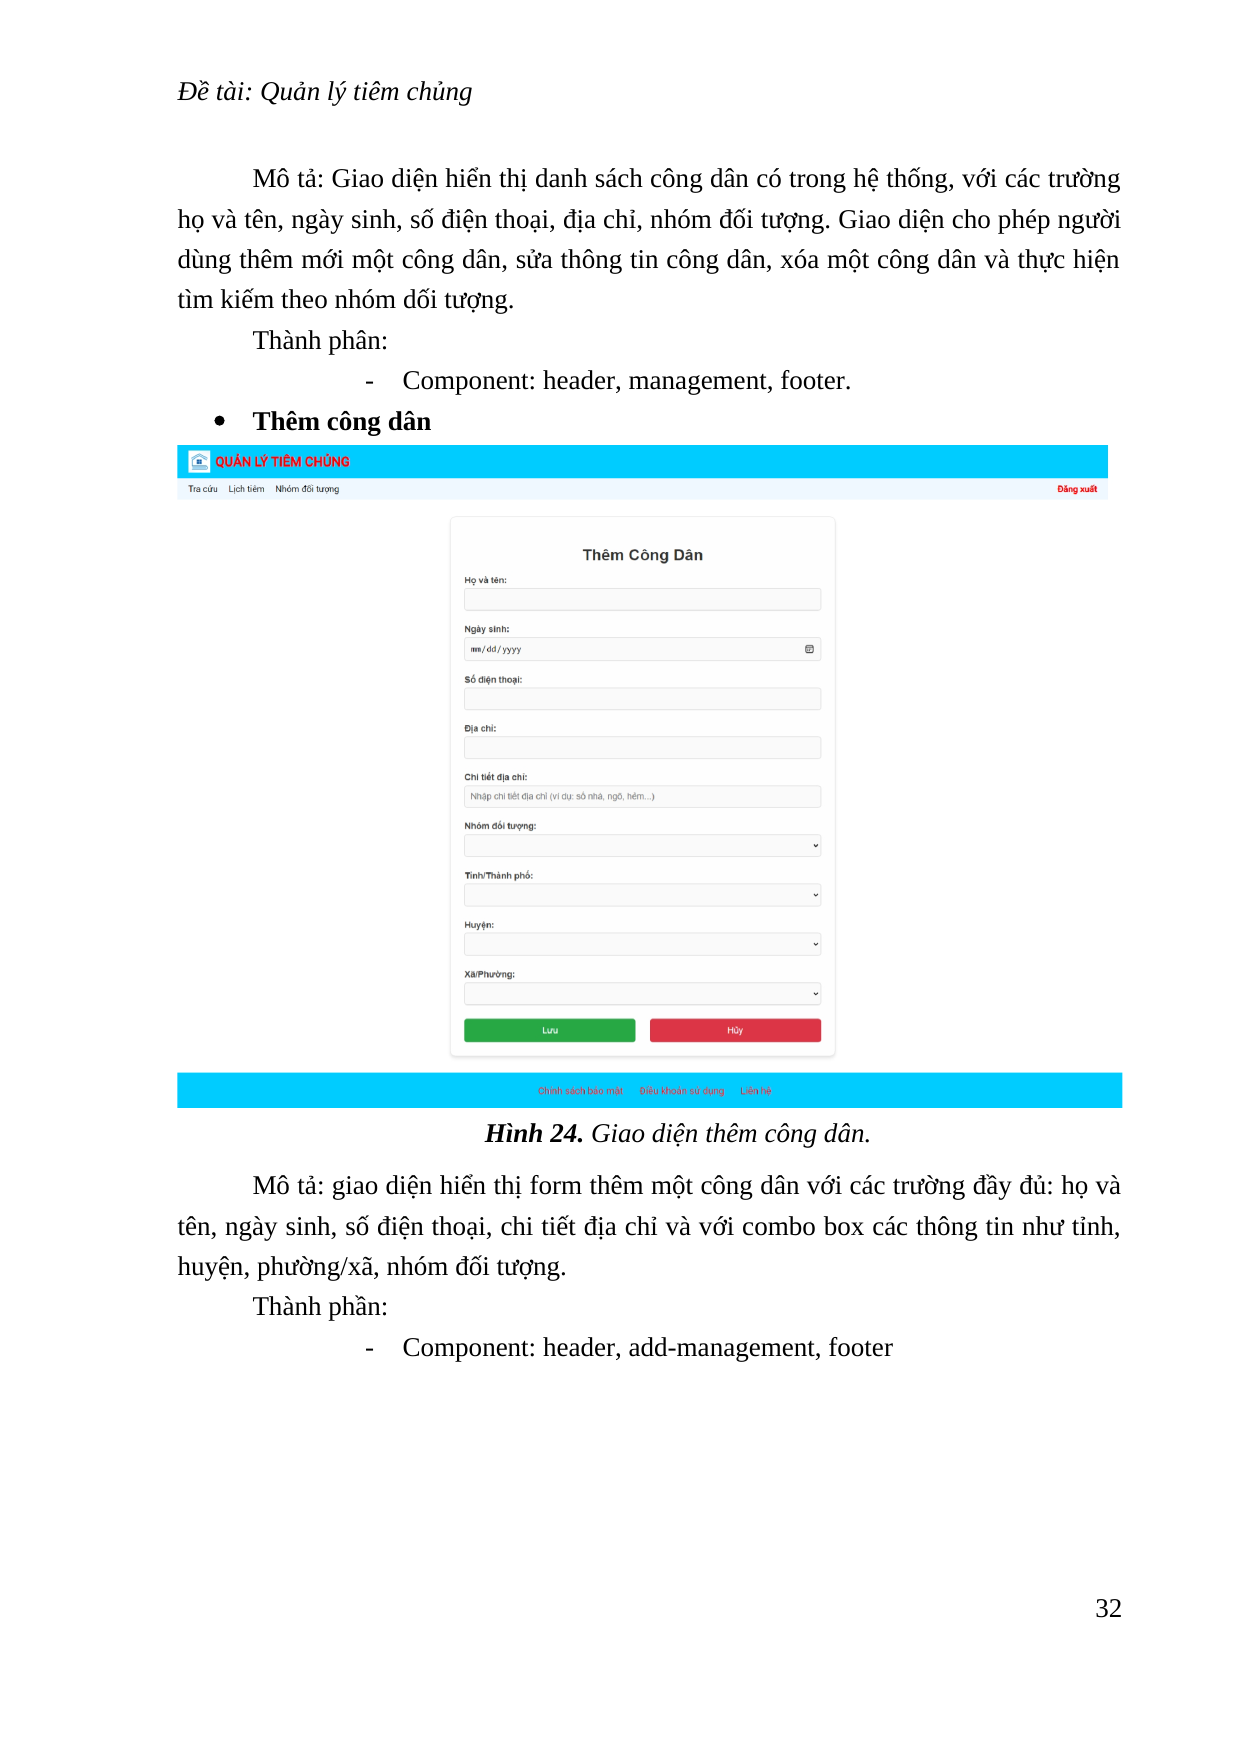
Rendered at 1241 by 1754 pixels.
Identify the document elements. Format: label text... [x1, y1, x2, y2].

text Hình 24. Giao diện thêm công dân. [177, 1117, 1122, 1148]
list Component: header, add-management, footer [365, 1331, 1122, 1362]
list Thêm công dân [215, 405, 1122, 436]
text Thành phân: [177, 324, 1122, 355]
text Mô tả: giao diện hiển thị form thêm một công dân với các trường đầy đủ: họ và tên, ngày sinh, số điện thoại, chi tiết địa chỉ và với combo box các thông tin như tỉnh, huyện, phường/xã, nhóm đối tượng. [177, 1169, 1122, 1281]
picture [641, 1087, 658, 1094]
picture [177, 445, 1123, 1072]
picture [271, 455, 301, 466]
text Thành phần: [177, 1290, 1122, 1322]
picture [718, 1089, 724, 1096]
list Component: header, management, footer. [365, 364, 1122, 396]
picture [662, 1087, 686, 1094]
picture [577, 1088, 585, 1093]
picture [306, 457, 350, 466]
picture [216, 454, 251, 467]
text Mô tả: Giao diện hiển thị danh sách công dân có trong hệ thống, với các trường họ và tên, ngày sinh, số điện thoại, địa chỉ, nhóm đối tượng. Giao diện cho phép người dùng thêm mới một công dân, sửa thông tin công dân, xóa một công dân và thực hiện tìm kiếm theo nhóm dối tượng. [177, 162, 1122, 315]
picture [691, 1088, 700, 1094]
picture [566, 1088, 576, 1094]
picture [762, 1088, 771, 1094]
picture [614, 1087, 622, 1094]
picture [705, 1088, 717, 1094]
picture [189, 451, 210, 472]
picture [543, 1087, 562, 1094]
picture [256, 455, 268, 466]
picture [588, 1087, 600, 1094]
picture [747, 1087, 758, 1094]
